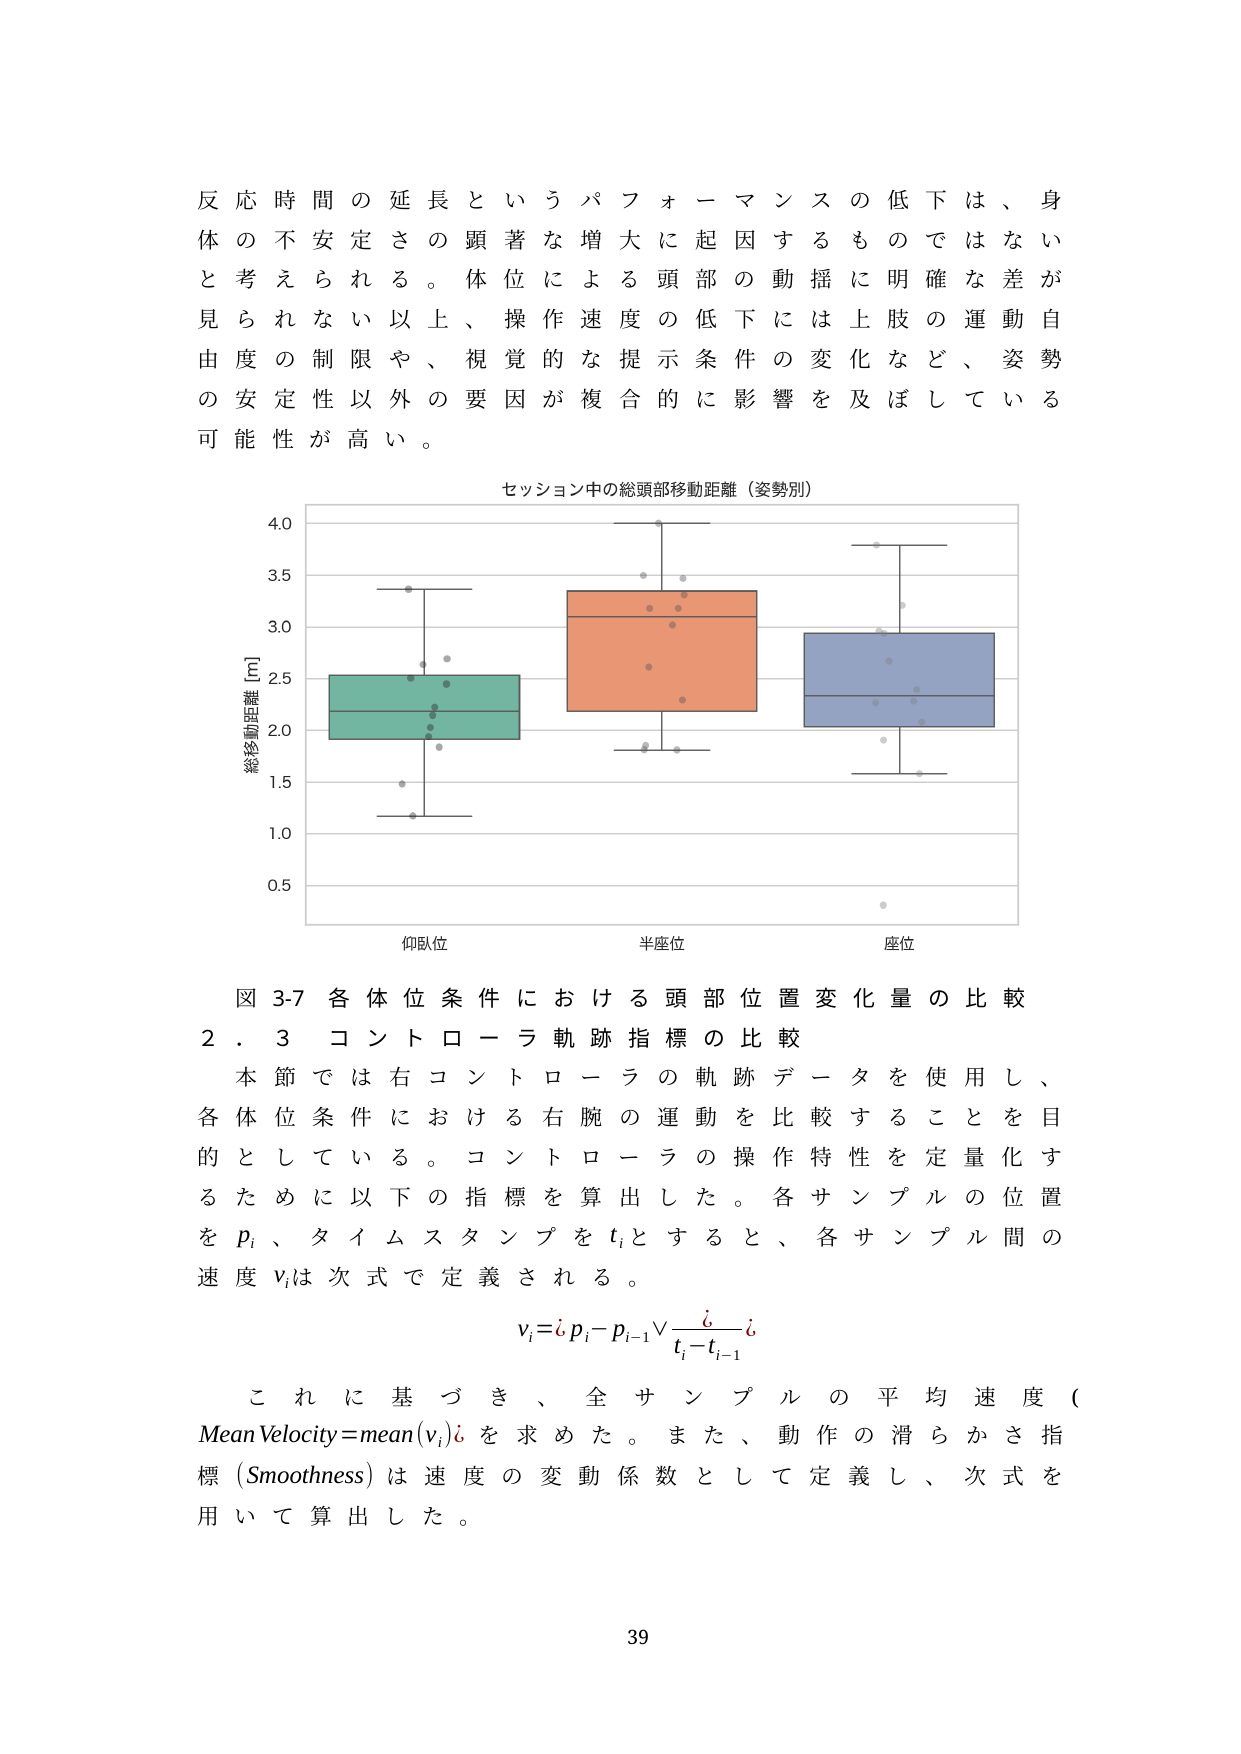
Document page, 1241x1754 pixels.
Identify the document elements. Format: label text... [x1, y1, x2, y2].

subtitle ２．３ コントローラ軌跡指標の比較 [197, 1017, 1078, 1056]
text 図3-7 各体位条件における頭部位置変化量の比較 [197, 977, 1078, 1017]
text 本節では右コントローラの軌跡データを使用し、各体位条件における右腕の運動を比較することを目的としている。コントローラの操作特性を定量化するために以下の指標を算出した。各サンプルの位置を、タイムスタンプをとすると、各サンプル間の速度は次式で定義される。 [197, 1056, 1078, 1296]
text これに基づき、全サンプルの平均速度(を求めた。また、動作の滑らかさ指標は速度の変動係数として定義し、次式を用いて算出した。 [197, 1376, 1078, 1535]
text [197, 179, 1078, 458]
picture [225, 464, 1036, 971]
